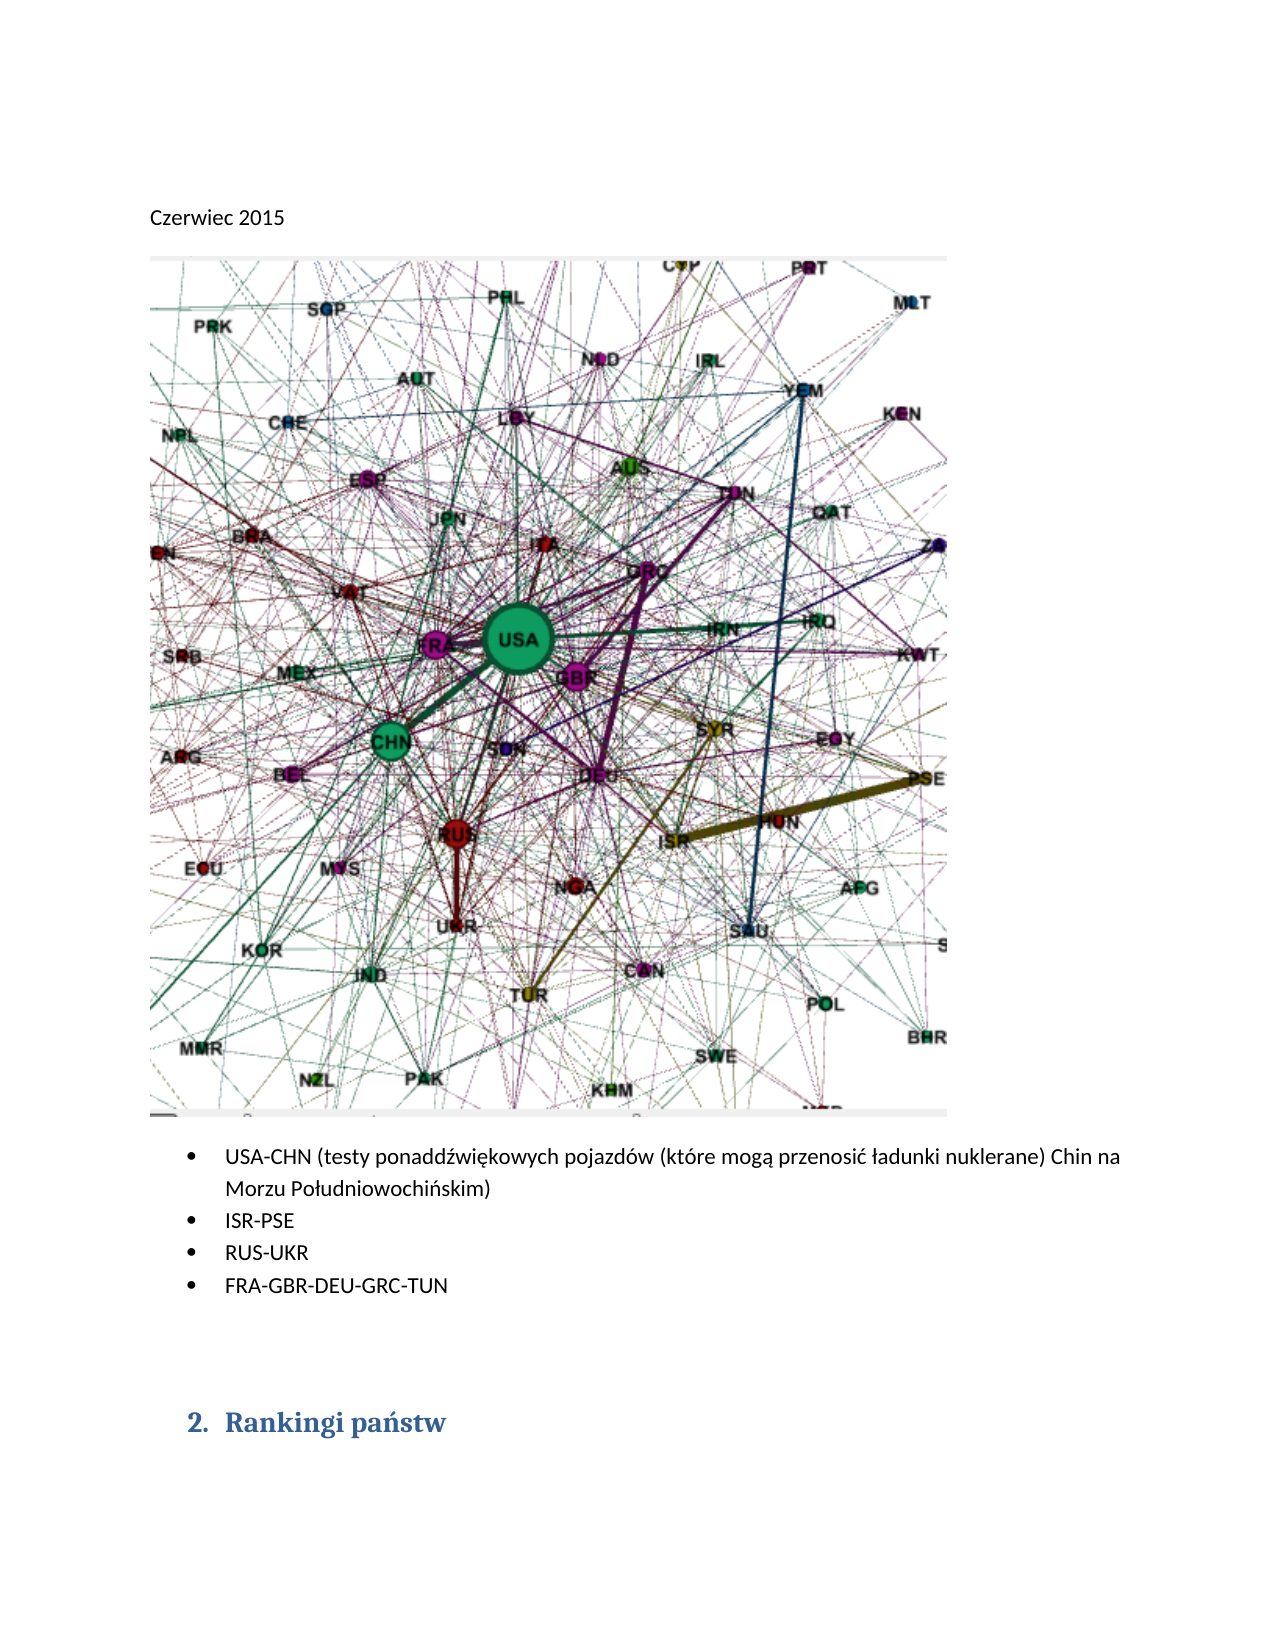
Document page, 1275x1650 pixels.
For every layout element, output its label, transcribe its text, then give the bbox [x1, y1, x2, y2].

list ISR-PSE [187, 1206, 1125, 1234]
text Czerwiec 2015 [150, 203, 1125, 231]
list USA-CHN (testy ponaddźwiękowych pojazdów (które mogą przenosić ładunki nuklerane) Chin na Morzu Południowochińskim) [187, 1142, 1125, 1202]
subtitle Rankingi państw [187, 1406, 1125, 1439]
list RUS-UKR [187, 1238, 1125, 1267]
list FRA-GBR-DEU-GRC-TUN [187, 1271, 1125, 1299]
picture [150, 256, 947, 1117]
